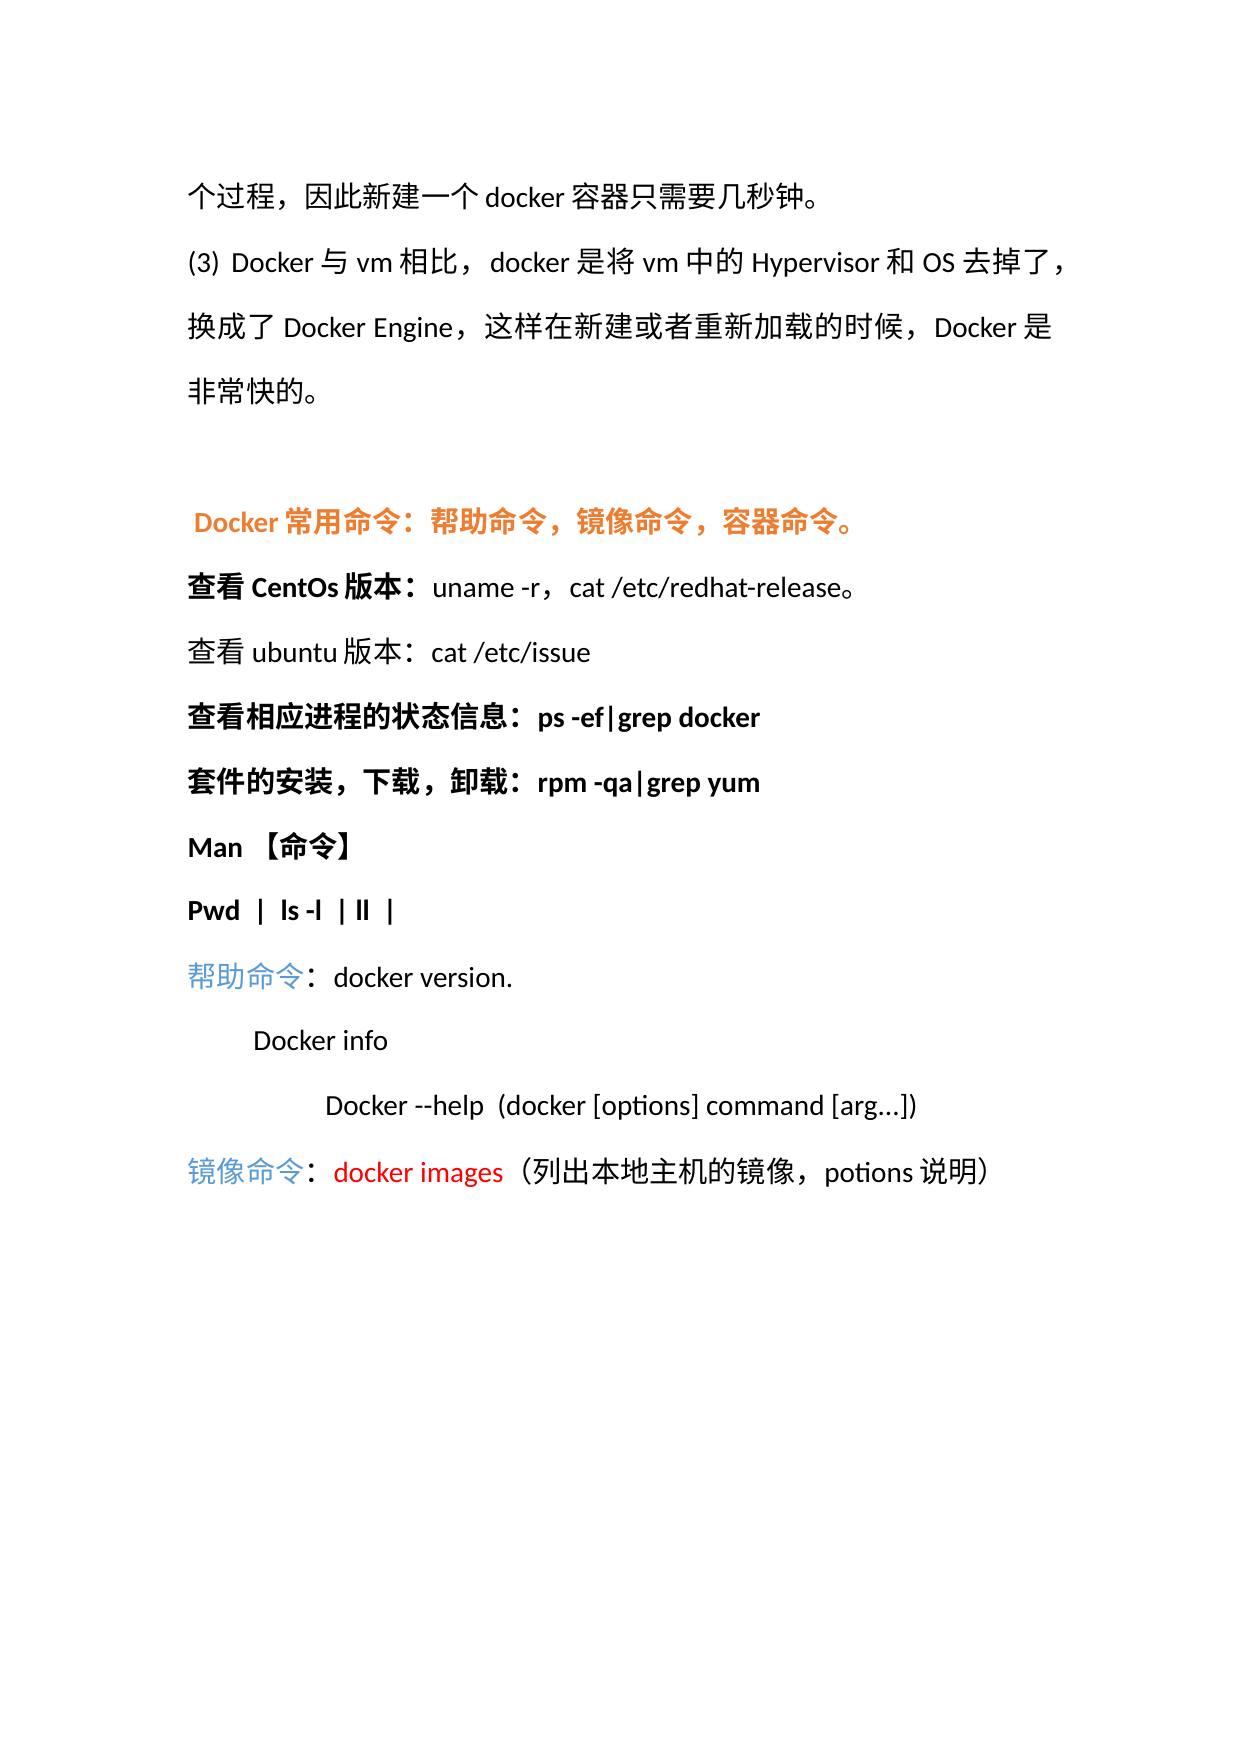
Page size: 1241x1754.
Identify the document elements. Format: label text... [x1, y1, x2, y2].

list 套件的安装，下载，卸载：rpm -qa|grep yum [187, 747, 1053, 812]
list 帮助命令：docker version. [187, 942, 1053, 1007]
list Docker常用命令：帮助命令，镜像命令，容器命令。 [187, 487, 1053, 552]
list Man 【命令】 [187, 812, 1053, 877]
list Docker与vm相比，docker是将vm中的Hypervisor和OS去掉了，换成了Docker Engine，这样在新建或者重新加载的时候，Docker是非常快的。 [187, 227, 1053, 422]
list 查看ubuntu版本：cat /etc/issue [187, 617, 1053, 682]
list Docker info [187, 1007, 1053, 1072]
list 查看CentOs版本：uname -r，cat /etc/redhat-release。 [187, 552, 1053, 617]
list Docker --help (docker [options] command [arg...]) [275, 1072, 1053, 1137]
list 镜像命令：docker images（列出本地主机的镜像，potions说明） [187, 1137, 1053, 1202]
list Pwd | ls -l | ll | [187, 877, 1053, 942]
list 查看相应进程的状态信息：ps -ef|grep docker [187, 682, 1053, 747]
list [187, 162, 1053, 227]
